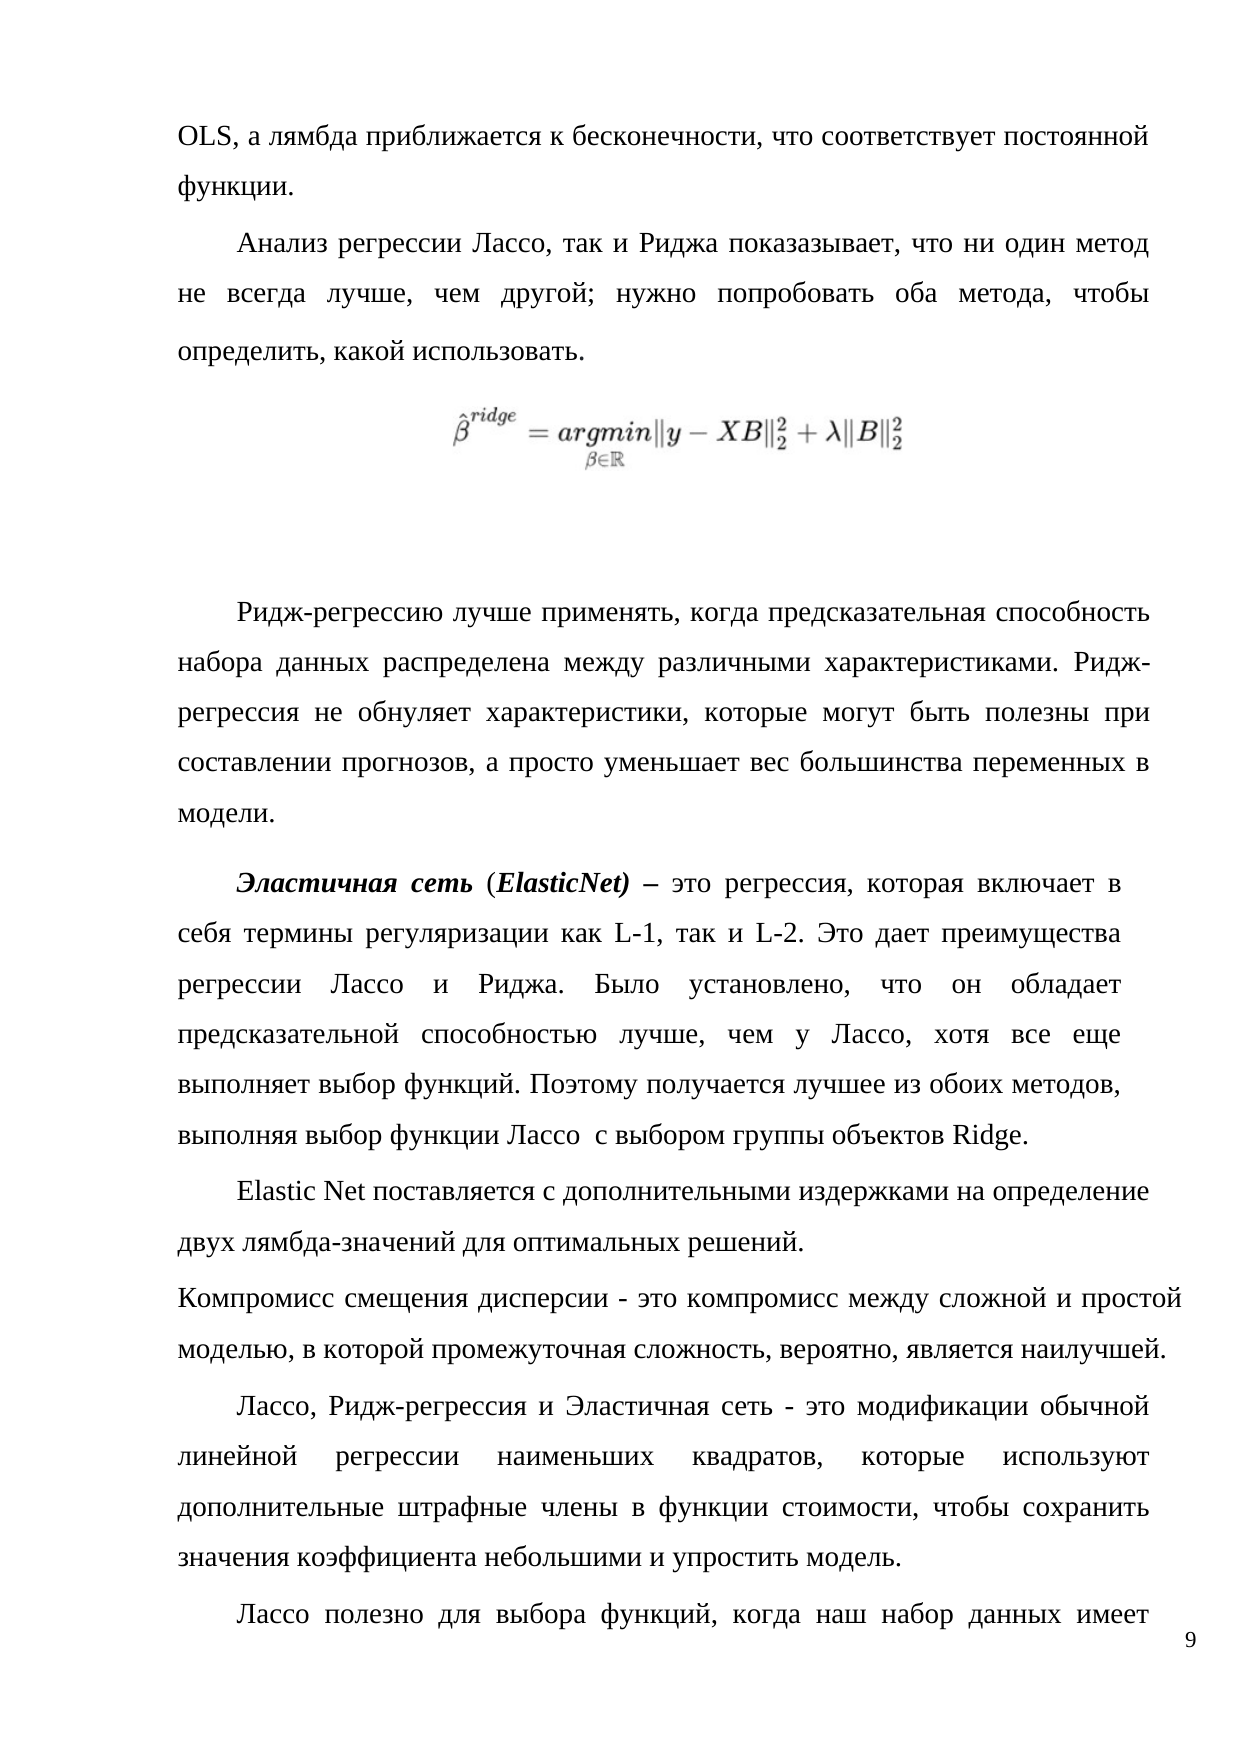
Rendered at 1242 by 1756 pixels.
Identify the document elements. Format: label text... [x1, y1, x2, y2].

text Elastic Net поставляется с дополнительными издержками на определение двух лямбда-значений для оптимальных решений. [177, 1173, 1150, 1257]
text Ридж-регрессию лучше применять, когда предсказательная способность набора данных распределена между различными характеристиками. Ридж- регрессия не обнуляет характеристики, которые могут быть полезны при составлении прогнозов, а просто уменьшает вес большинства переменных в модели. [177, 594, 1151, 828]
picture [452, 406, 903, 471]
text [177, 1596, 1150, 1629]
text Компромисс смещения дисперсии - это компромисс между сложной и простой моделью, в которой промежуточная сложность, вероятно, является наилучшей. [177, 1281, 1183, 1364]
text Лассо, Ридж-регрессия и Эластичная сеть - это модификации обычной линейной регрессии наименьших квадратов, которые используют дополнительные штрафные члены в функции стоимости, чтобы сохранить значения коэффициента небольшими и упростить модель. [177, 1388, 1151, 1573]
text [177, 118, 1150, 202]
text Анализ регрессии Лассо, так и Риджа показазывает, что ни один метод не всегда лучше, чем другой; нужно попробовать оба метода, чтобы определить, какой использовать. [177, 225, 1150, 368]
text Эластичная сеть (ElasticNet) – это регрессия, которая включает в себя термины регуляризации как L-1, так и L-2. Это дает преимущества регрессии Лассо и Риджа. Было установлено, что он обладает предсказательной способностью лучше, чем у Лассо, хотя все еще выполняет выбор функций. Поэтому получается лучшее из обоих методов, выполняя выбор функции Лассо с выбором группы объектов Ridge. [177, 865, 1122, 1150]
